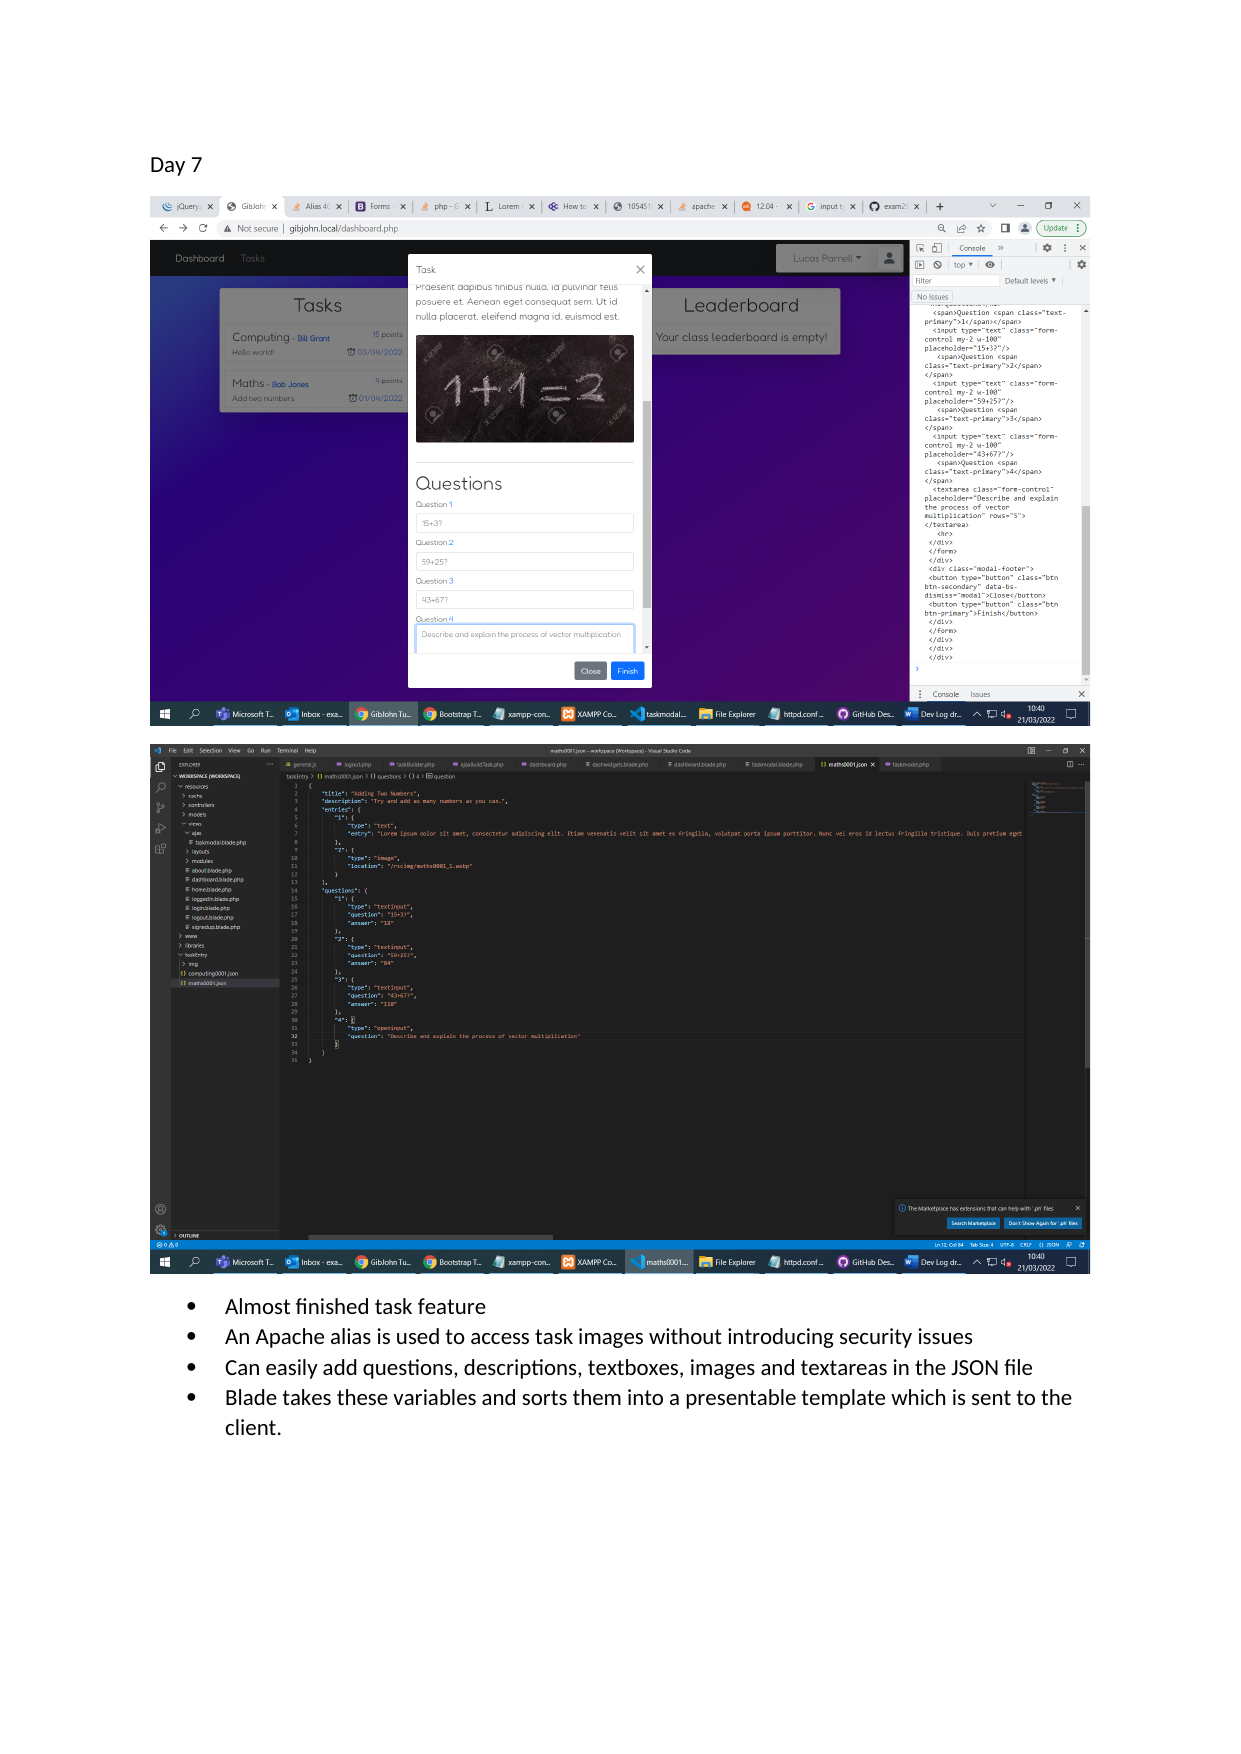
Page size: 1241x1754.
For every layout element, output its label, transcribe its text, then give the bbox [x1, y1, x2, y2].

text Day 7 [150, 150, 1090, 178]
list Almost finished task feature [187, 1292, 1090, 1320]
list Blade takes these variables and sorts them into a presentable template which is sent to the client. [187, 1383, 1090, 1441]
picture [150, 196, 1091, 726]
list An Apache alias is used to access task images without introducing security issues [187, 1322, 1090, 1351]
picture [150, 744, 1091, 1274]
list Can easily add questions, descriptions, textboxes, images and textareas in the JSON file [187, 1353, 1090, 1381]
